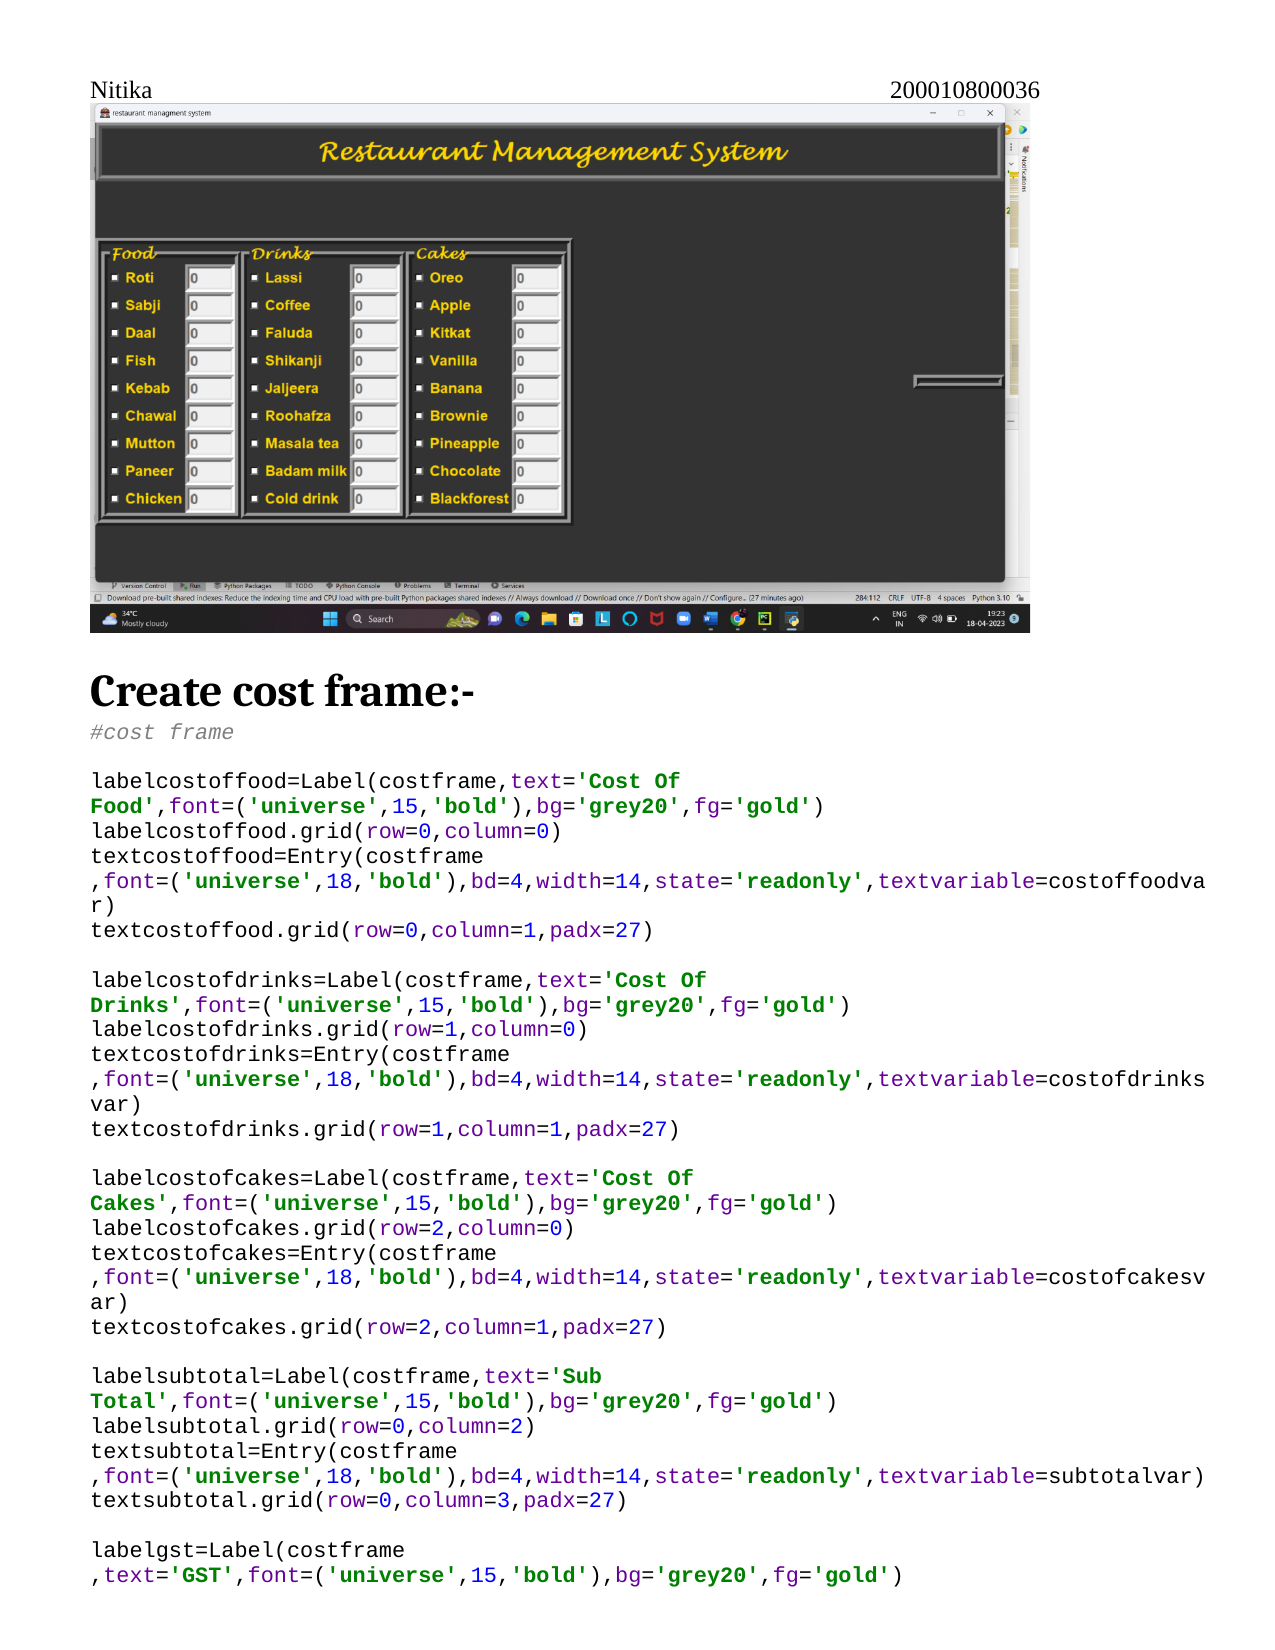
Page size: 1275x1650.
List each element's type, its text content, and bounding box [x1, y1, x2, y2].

text Create cost frame:- [90, 666, 1134, 718]
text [90, 721, 1215, 1589]
picture [90, 103, 1031, 633]
